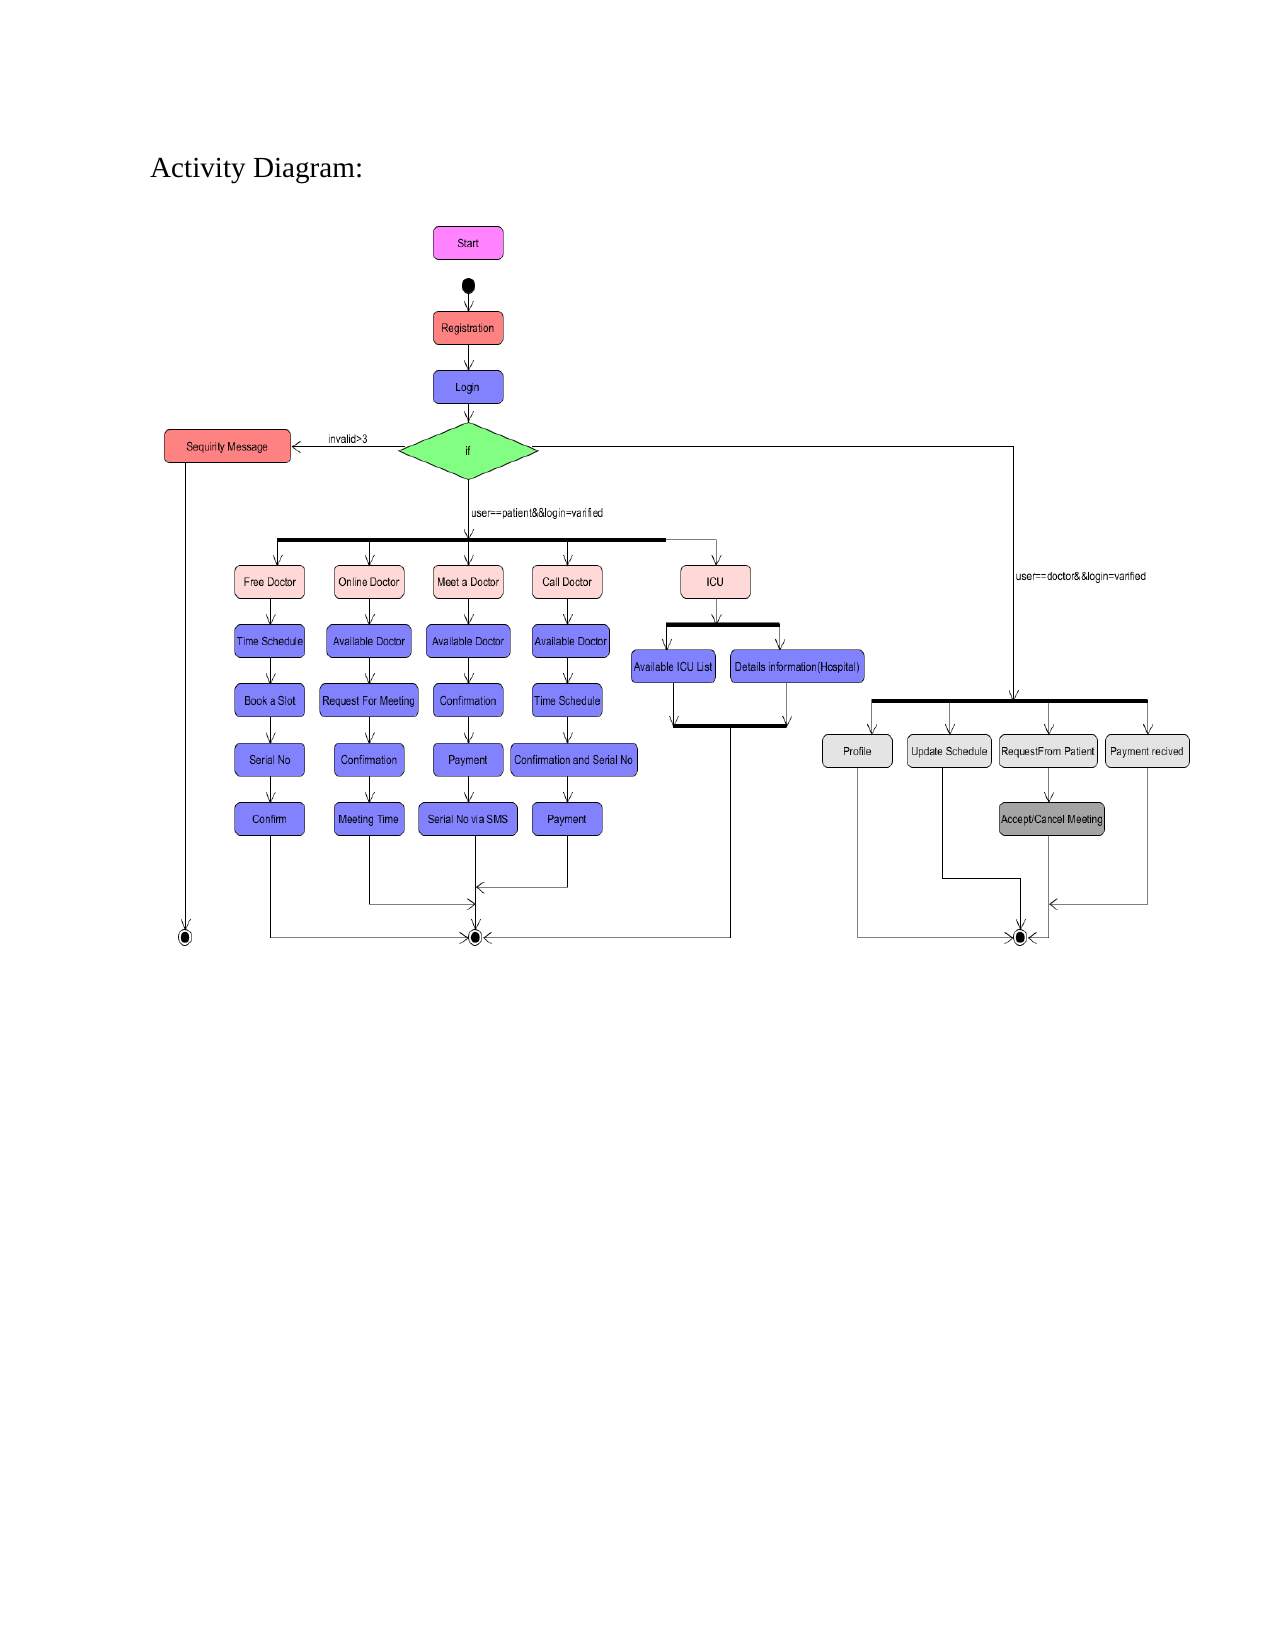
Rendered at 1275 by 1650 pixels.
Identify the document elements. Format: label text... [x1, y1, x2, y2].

text Activity Diagram: [150, 150, 1125, 183]
picture [150, 202, 1196, 976]
